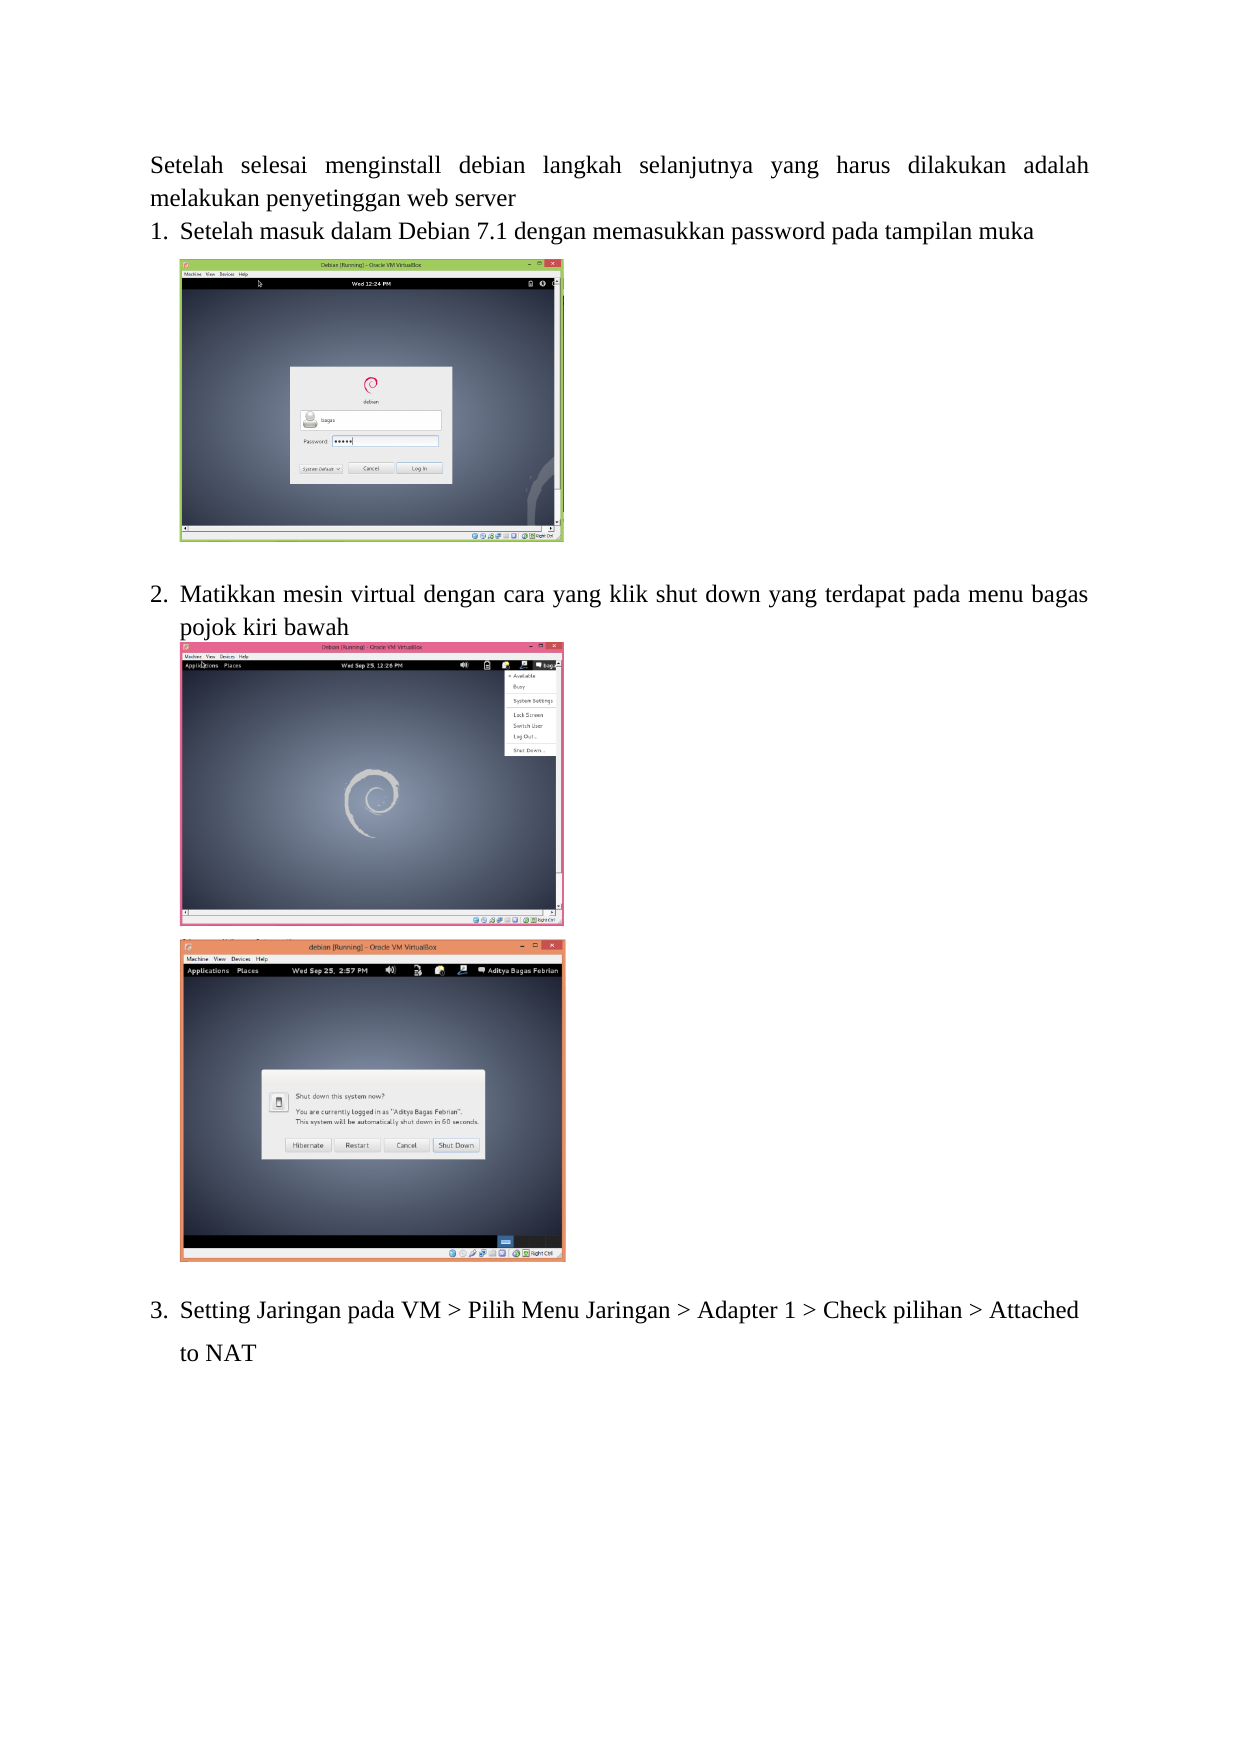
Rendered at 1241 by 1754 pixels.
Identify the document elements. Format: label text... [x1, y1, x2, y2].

picture [179, 642, 564, 926]
picture [179, 259, 564, 542]
list Setelah selesai menginstall debian langkah selanjutnya yang harus dilakukan adalah melakukan penyetinggan web server [150, 150, 1090, 212]
picture [179, 939, 566, 1262]
list Matikkan mesin virtual dengan cara yang klik shut down yang terdapat pada menu bagas pojok kiri bawah [150, 579, 1090, 641]
list Setting Jaringan pada VM > Pilih Menu Jaringan > Adapter 1 > Check pilihan > Attached to NAT [150, 1295, 1090, 1367]
list Setelah masuk dalam Debian 7.1 dengan memasukkan password pada tampilan muka [150, 216, 1090, 245]
